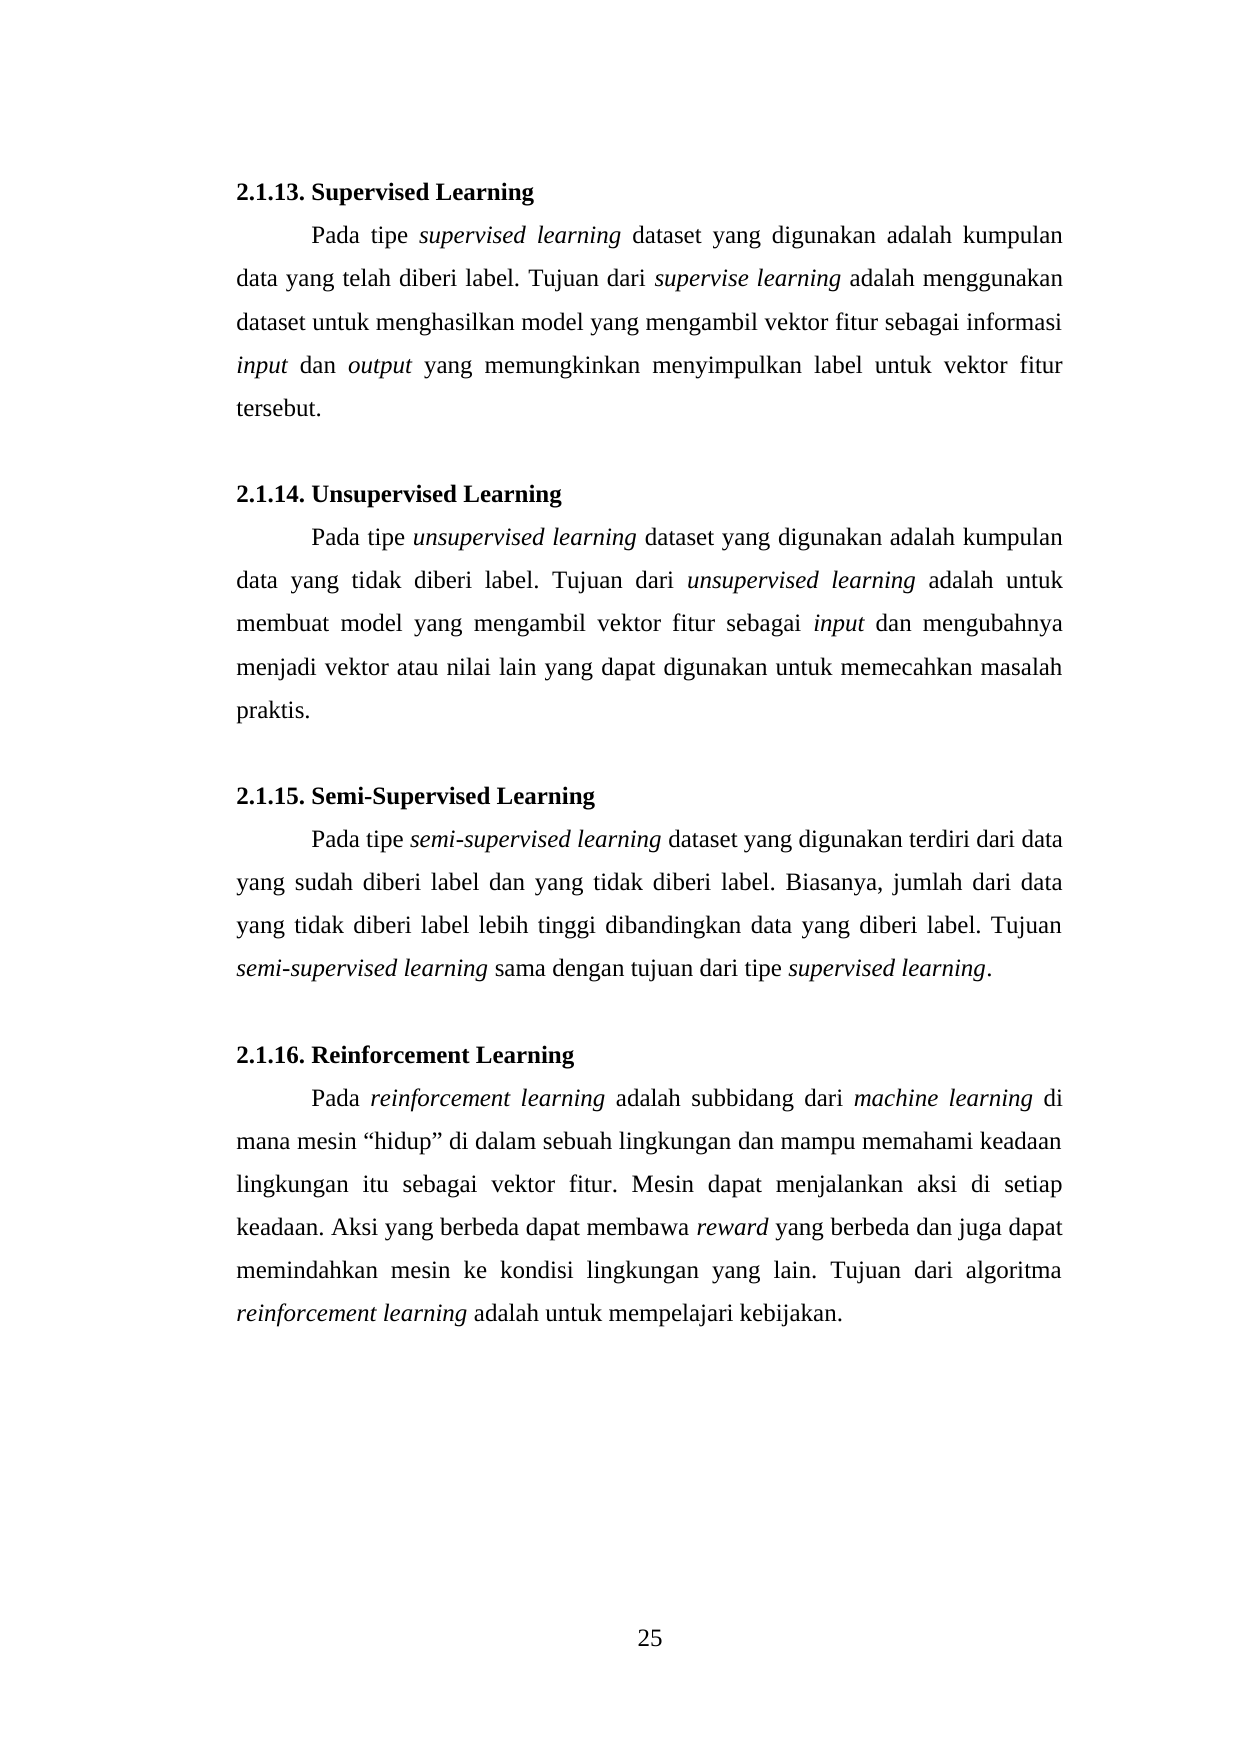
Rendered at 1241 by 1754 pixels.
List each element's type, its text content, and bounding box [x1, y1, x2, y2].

subtitle Semi-Supervised Learning [236, 781, 1063, 810]
subtitle Reinforcement Learning [236, 1040, 1063, 1068]
text Pada tipe unsupervised learning dataset yang digunakan adalah kumpulan data yang tidak diberi label. Tujuan dari unsupervised learning adalah untuk membuat model yang mengambil vektor fitur sebagai input dan mengubahnya menjadi vektor atau nilai lain yang dapat digunakan untuk memecahkan masalah praktis. [236, 522, 1063, 723]
text Pada tipe supervised learning dataset yang digunakan adalah kumpulan data yang telah diberi label. Tujuan dari supervise learning adalah menggunakan dataset untuk menghasilkan model yang mengambil vektor fitur sebagai informasi input dan output yang memungkinkan menyimpulkan label untuk vektor fitur tersebut. [236, 220, 1063, 422]
text Pada tipe semi-supervised learning dataset yang digunakan terdiri dari data yang sudah diberi label dan yang tidak diberi label. Biasanya, jumlah dari data yang tidak diberi label lebih tinggi dibandingkan data yang diberi label. Tujuan semi-supervised learning sama dengan tujuan dari tipe supervised learning. [236, 824, 1063, 982]
subtitle Unsupervised Learning [236, 479, 1063, 508]
text Pada reinforcement learning adalah subbidang dari machine learning di mana mesin “hidup” di dalam sebuah lingkungan dan mampu memahami keadaan lingkungan itu sebagai vektor fitur. Mesin dapat menjalankan aksi di setiap keadaan. Aksi yang berbeda dapat membawa reward yang berbeda dan juga dapat memindahkan mesin ke kondisi lingkungan yang lain. Tujuan dari algoritma reinforcement learning adalah untuk mempelajari kebijakan. [236, 1083, 1063, 1327]
subtitle Supervised Learning [236, 177, 1063, 206]
